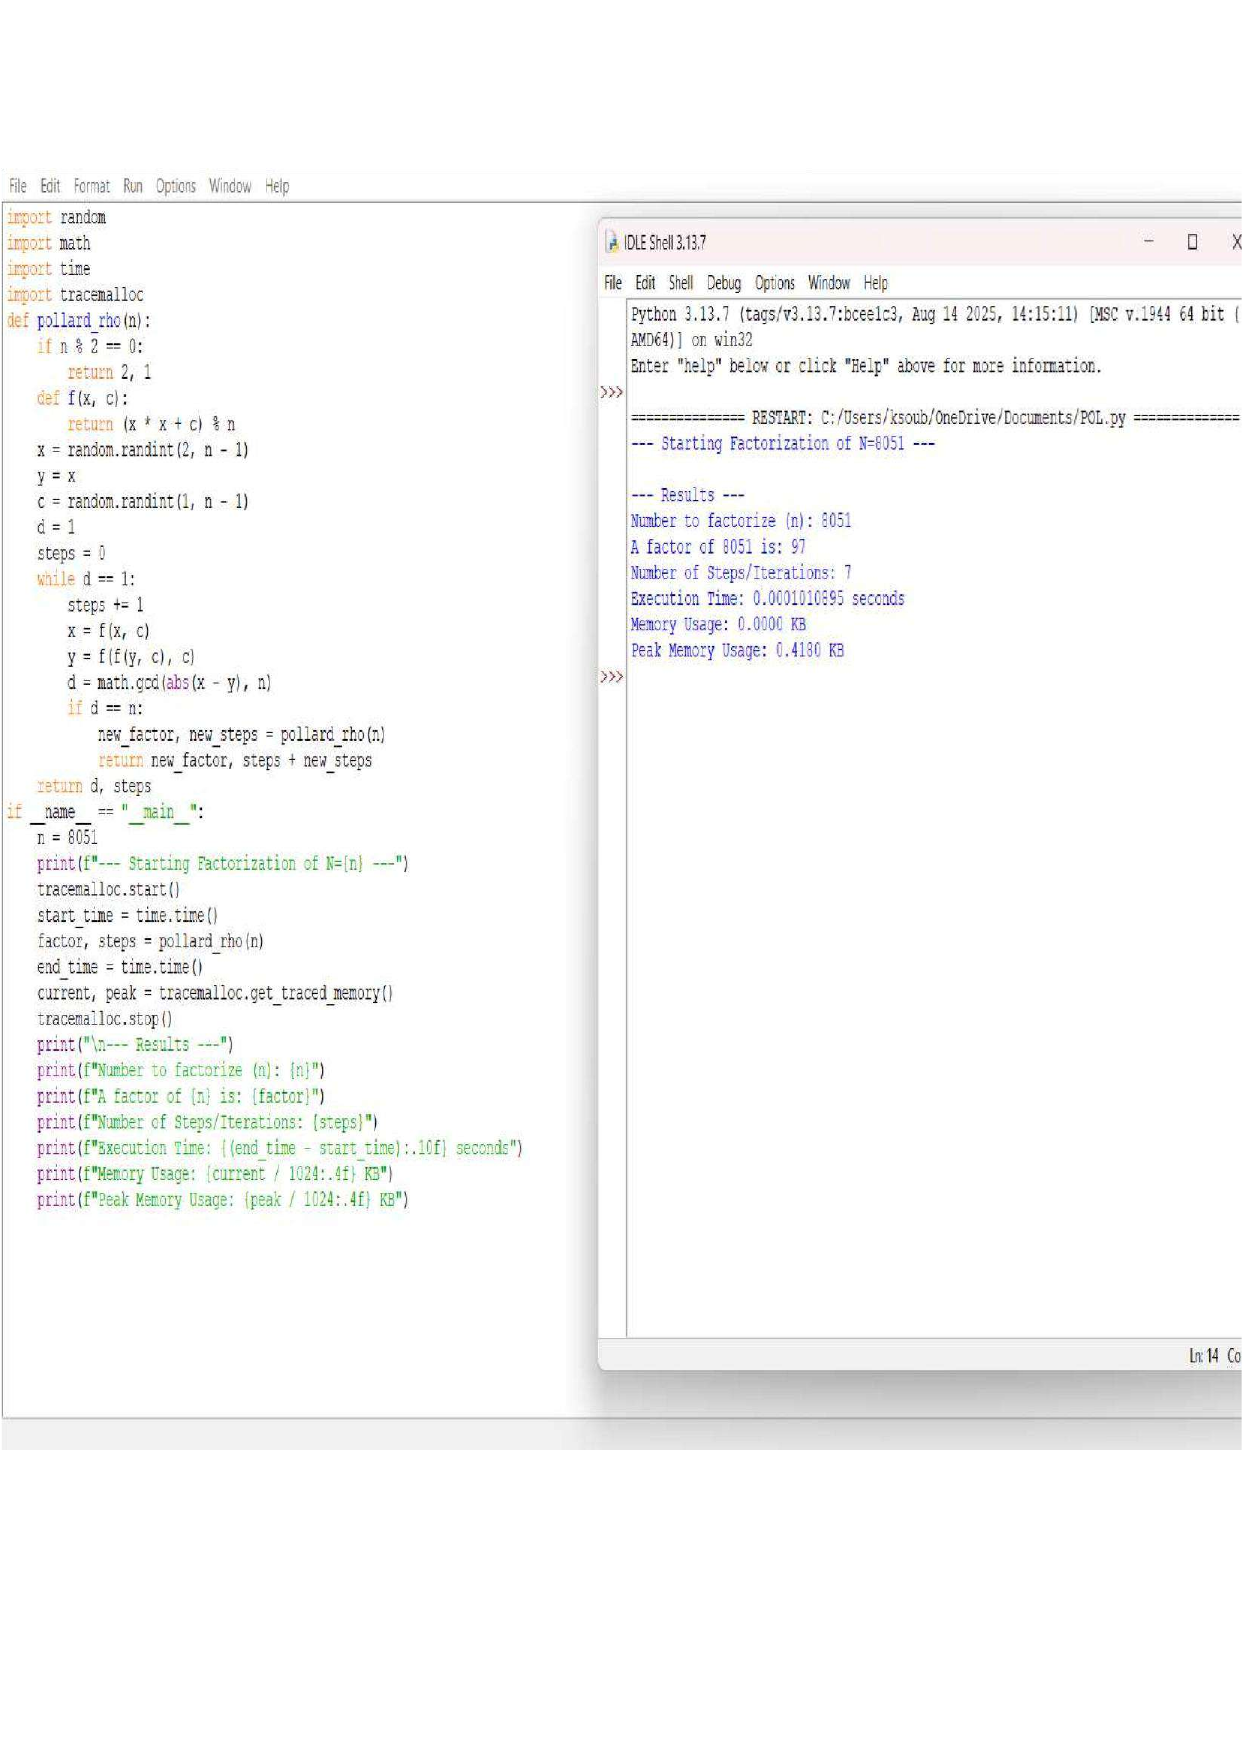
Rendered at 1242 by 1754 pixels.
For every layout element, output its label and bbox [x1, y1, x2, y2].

picture [1, 168, 1242, 1450]
